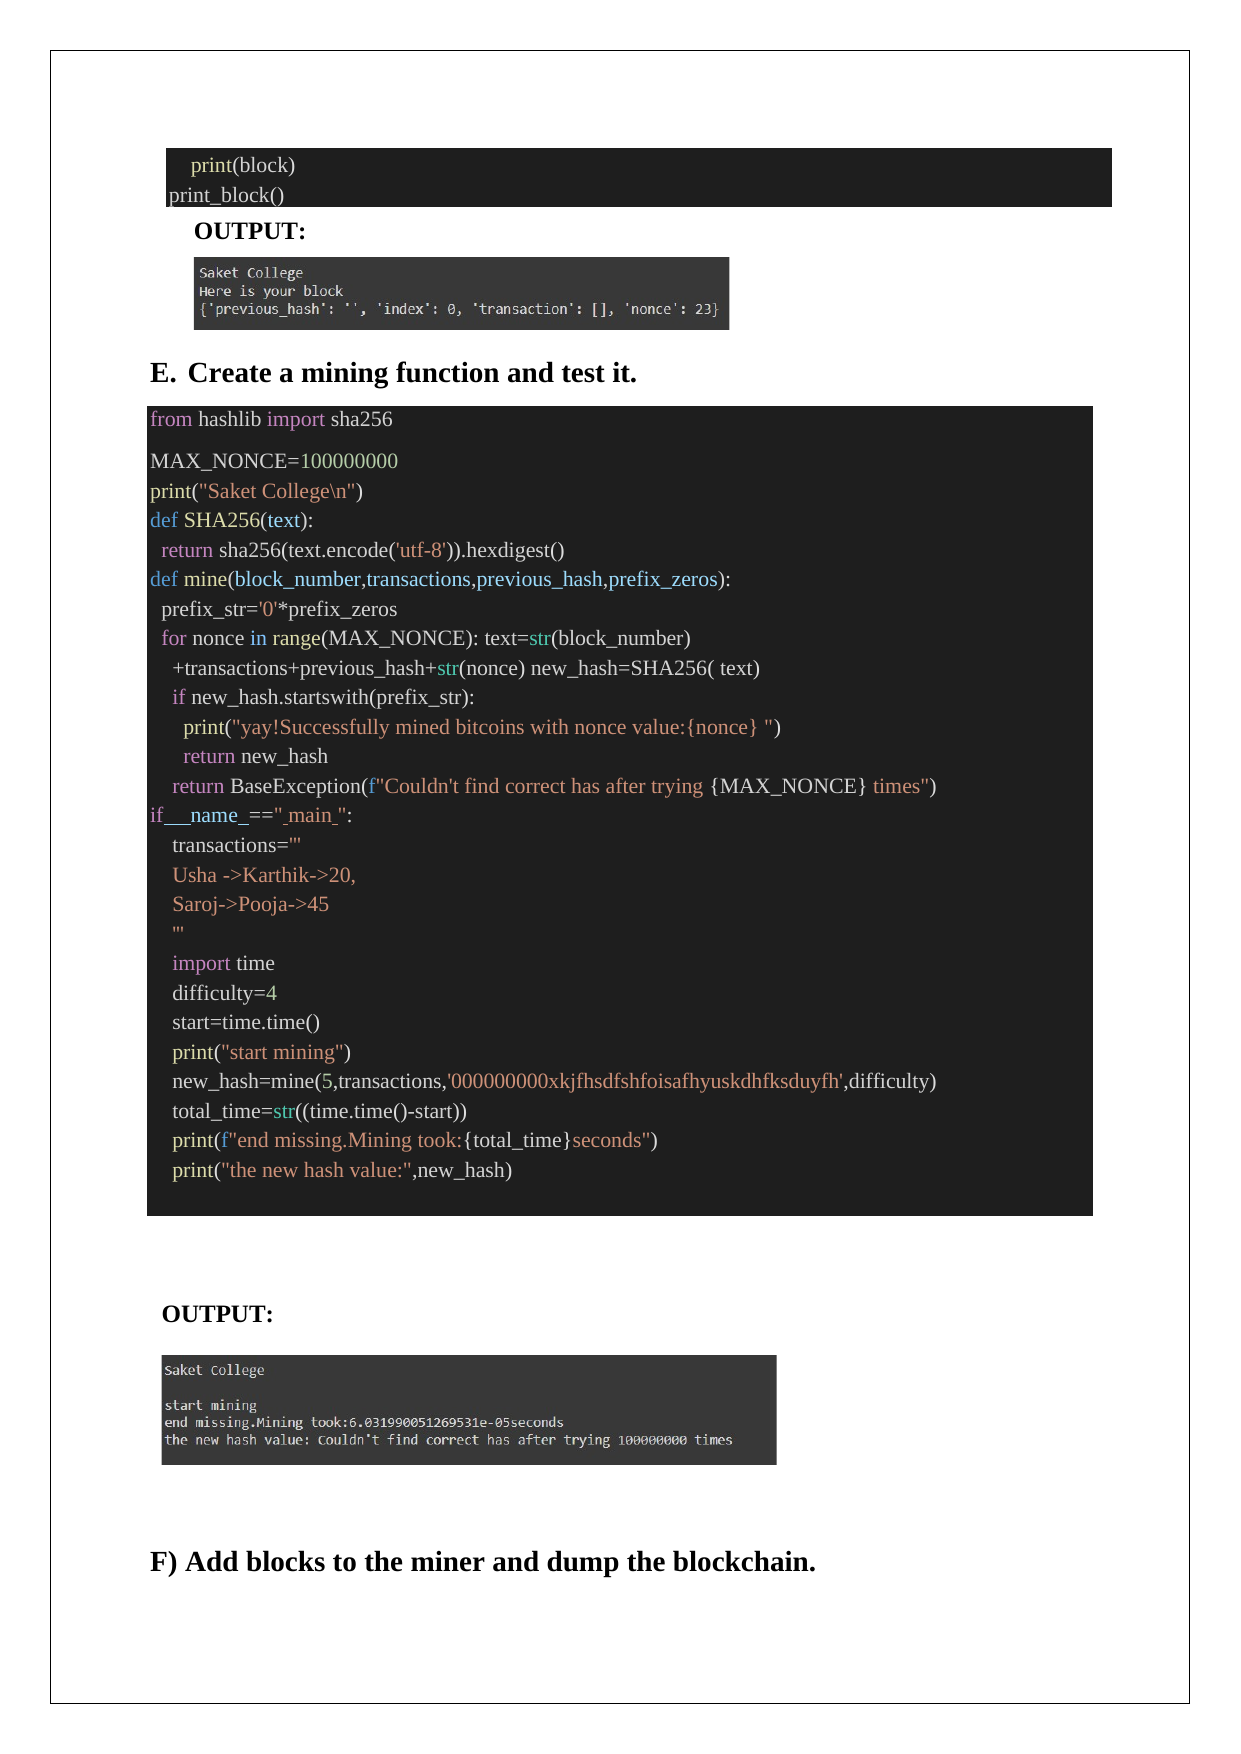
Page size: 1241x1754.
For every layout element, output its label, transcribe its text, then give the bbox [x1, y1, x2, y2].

picture [161, 1355, 777, 1465]
text OUTPUT: [194, 216, 1184, 245]
text OUTPUT: [161, 1299, 1184, 1328]
picture [193, 257, 730, 330]
subtitle Add blocks to the miner and dump the blockchain. [150, 1544, 1184, 1577]
subtitle Create a mining function and test it. [150, 355, 1184, 389]
